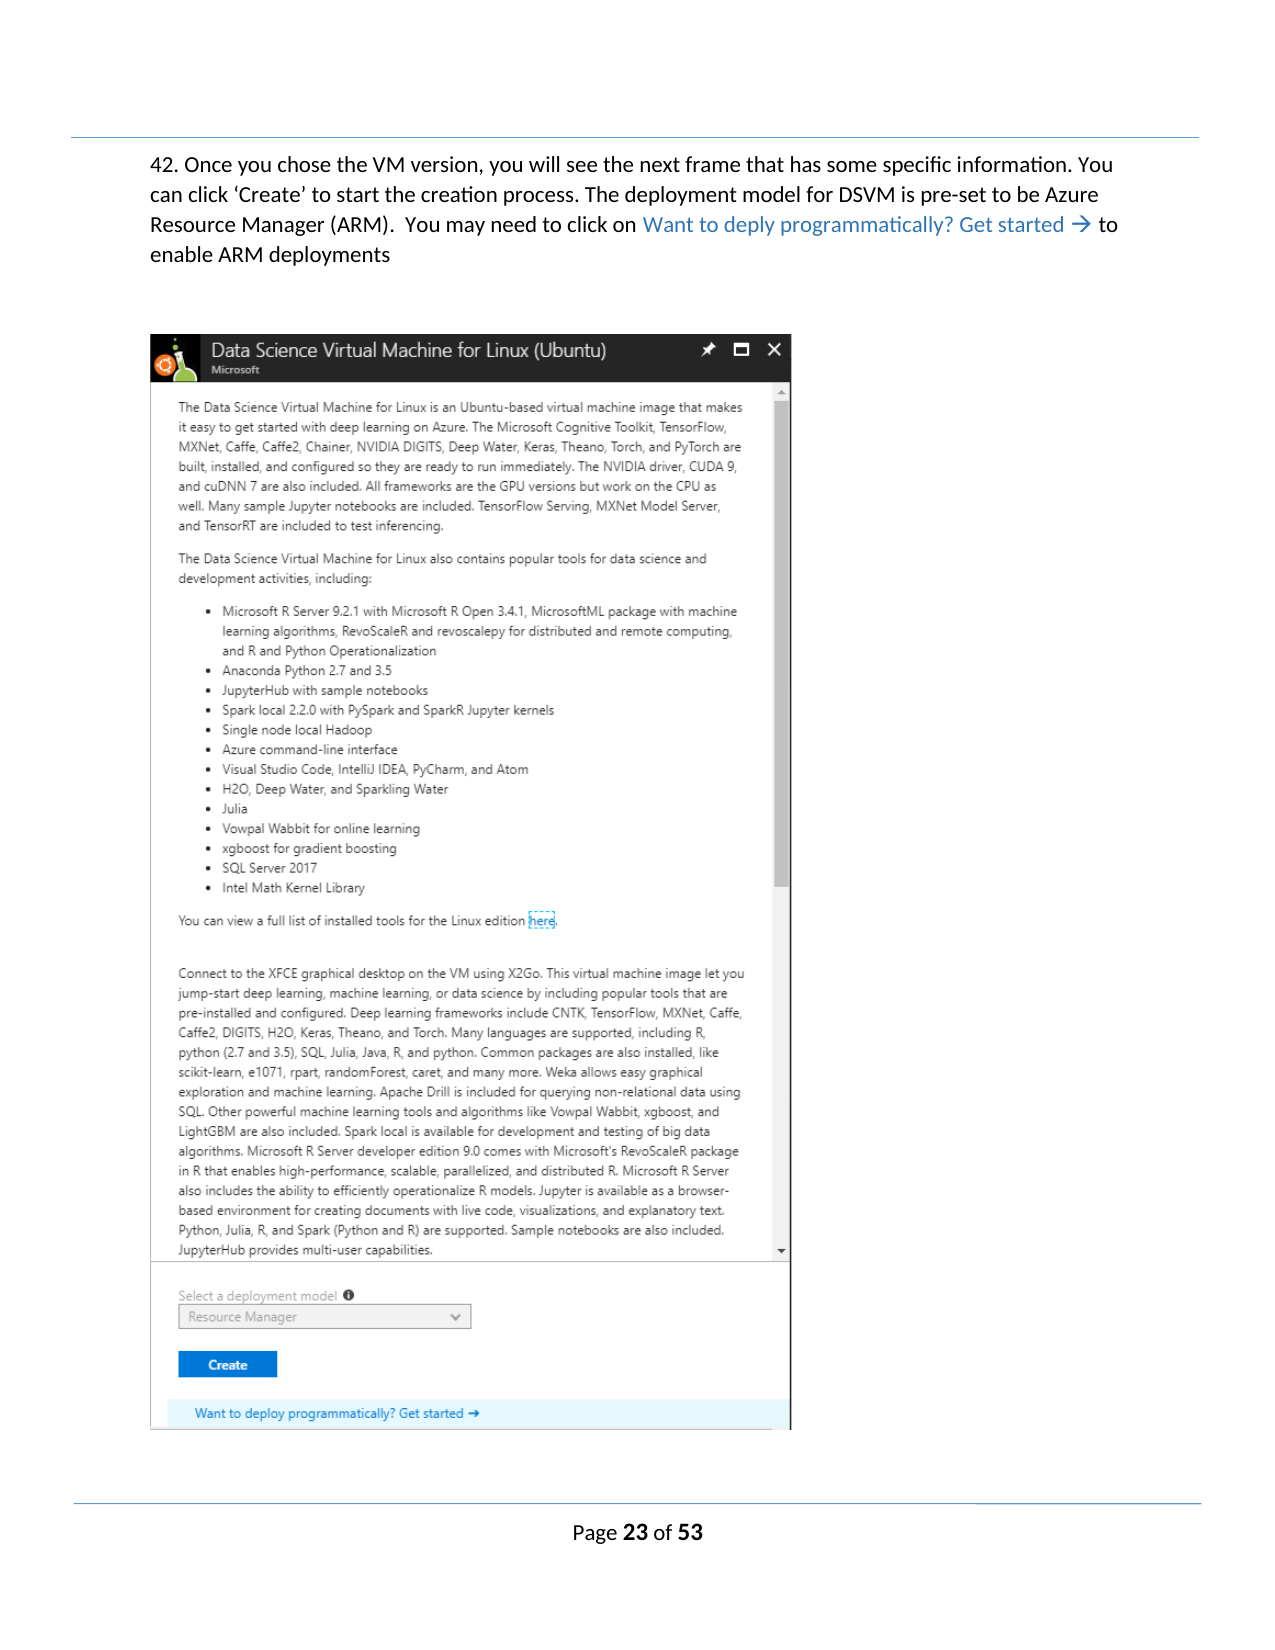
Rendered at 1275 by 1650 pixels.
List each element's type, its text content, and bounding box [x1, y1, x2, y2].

text 42. Once you chose the VM version, you will see the next frame that has some specific information. You can click ‘Create’ to start the creation process. The deployment model for DSVM is pre-set to be Azure Resource Manager (ARM). You may need to click on Want to deply programmatically? Get started to enable ARM deployments [150, 150, 1125, 269]
picture [150, 334, 792, 1430]
